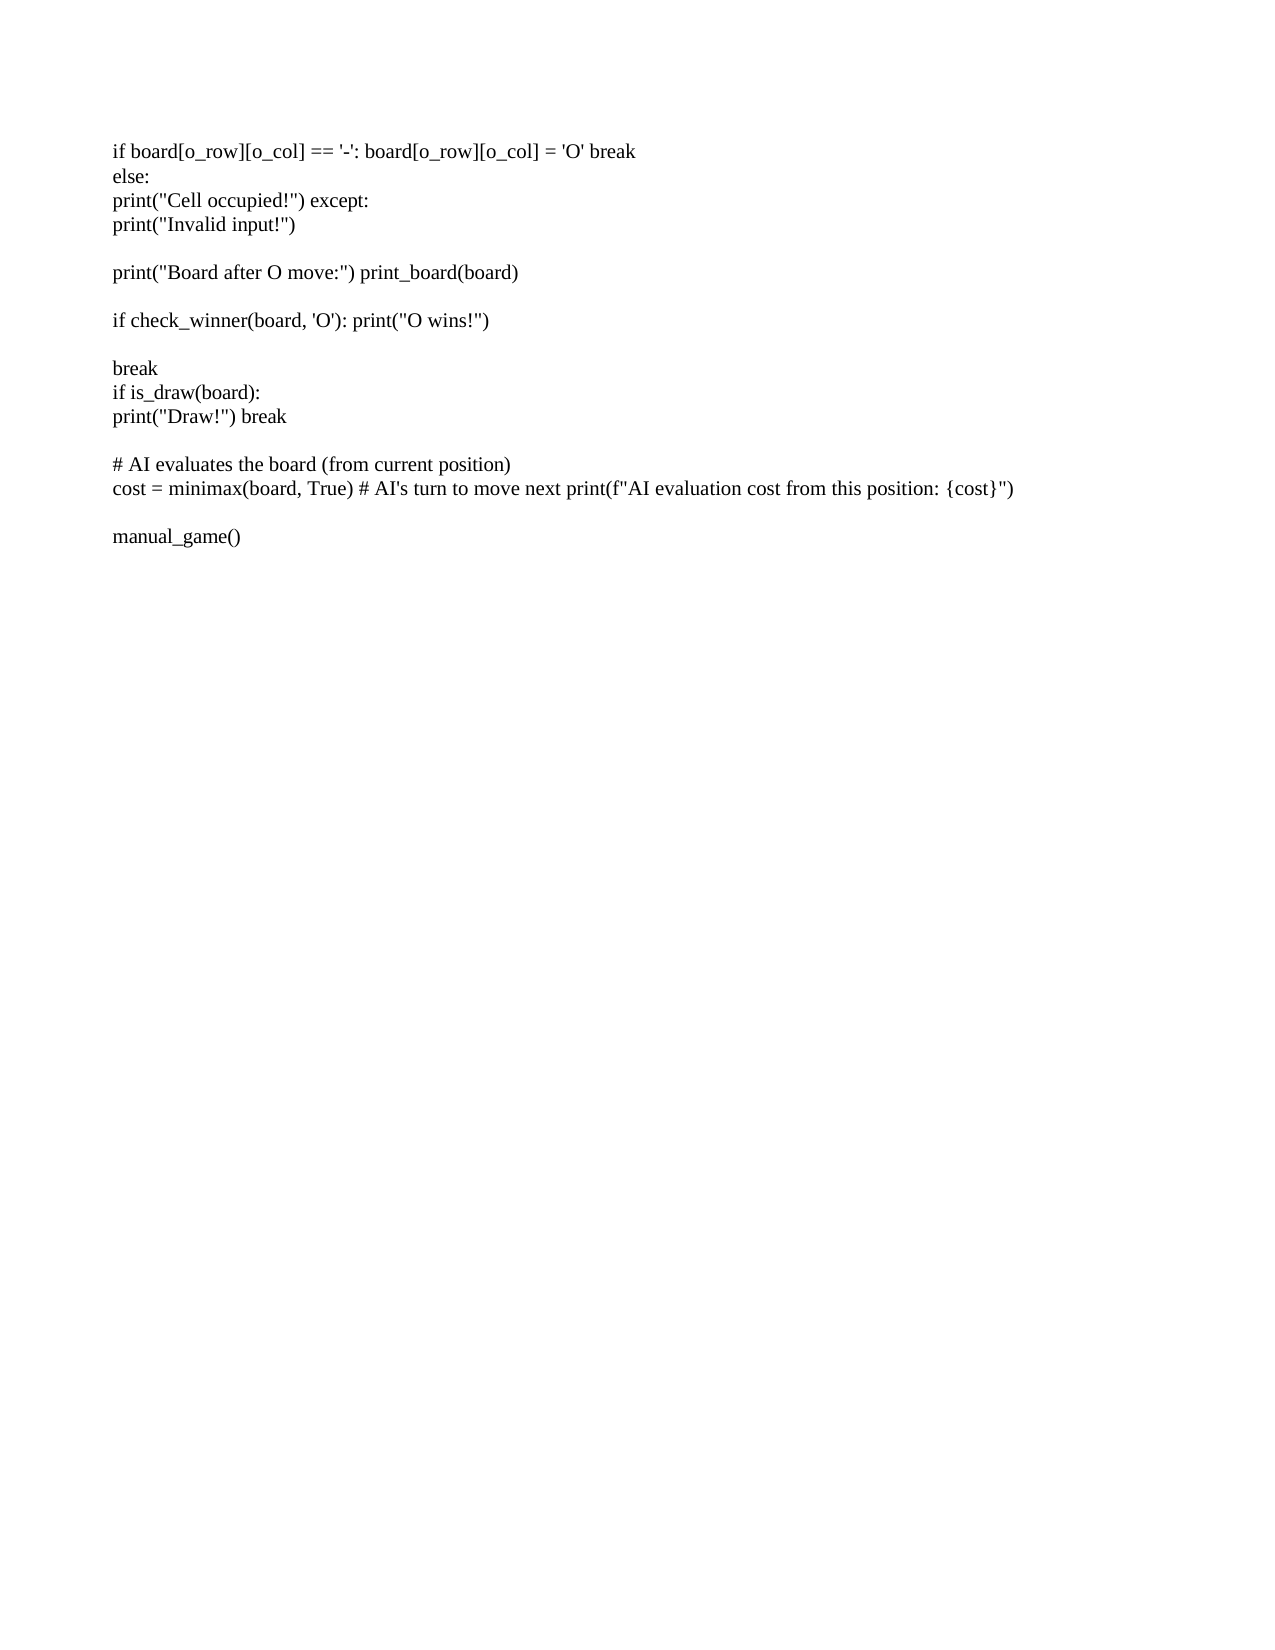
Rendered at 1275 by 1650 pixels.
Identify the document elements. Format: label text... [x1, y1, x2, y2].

text if board[o_row][o_col] == '-': board[o_row][o_col] = 'O' break else: [112, 139, 665, 188]
text if is_draw(board): [112, 384, 1200, 403]
text cost = minimax(board, True) # AI's turn to move next print(f"AI evaluation cost from this position: {cost}") manual_game() [112, 476, 1133, 548]
text print("Board after O move:") print_board(board) if check_winner(board, 'O'): print("O wins!") break [112, 241, 519, 384]
text print("Draw!") break [112, 403, 1200, 428]
text # AI evaluates the board (from current position) [112, 452, 1200, 476]
text print("Cell occupied!") except: [112, 188, 1200, 212]
text print("Invalid input!") [112, 212, 1200, 236]
